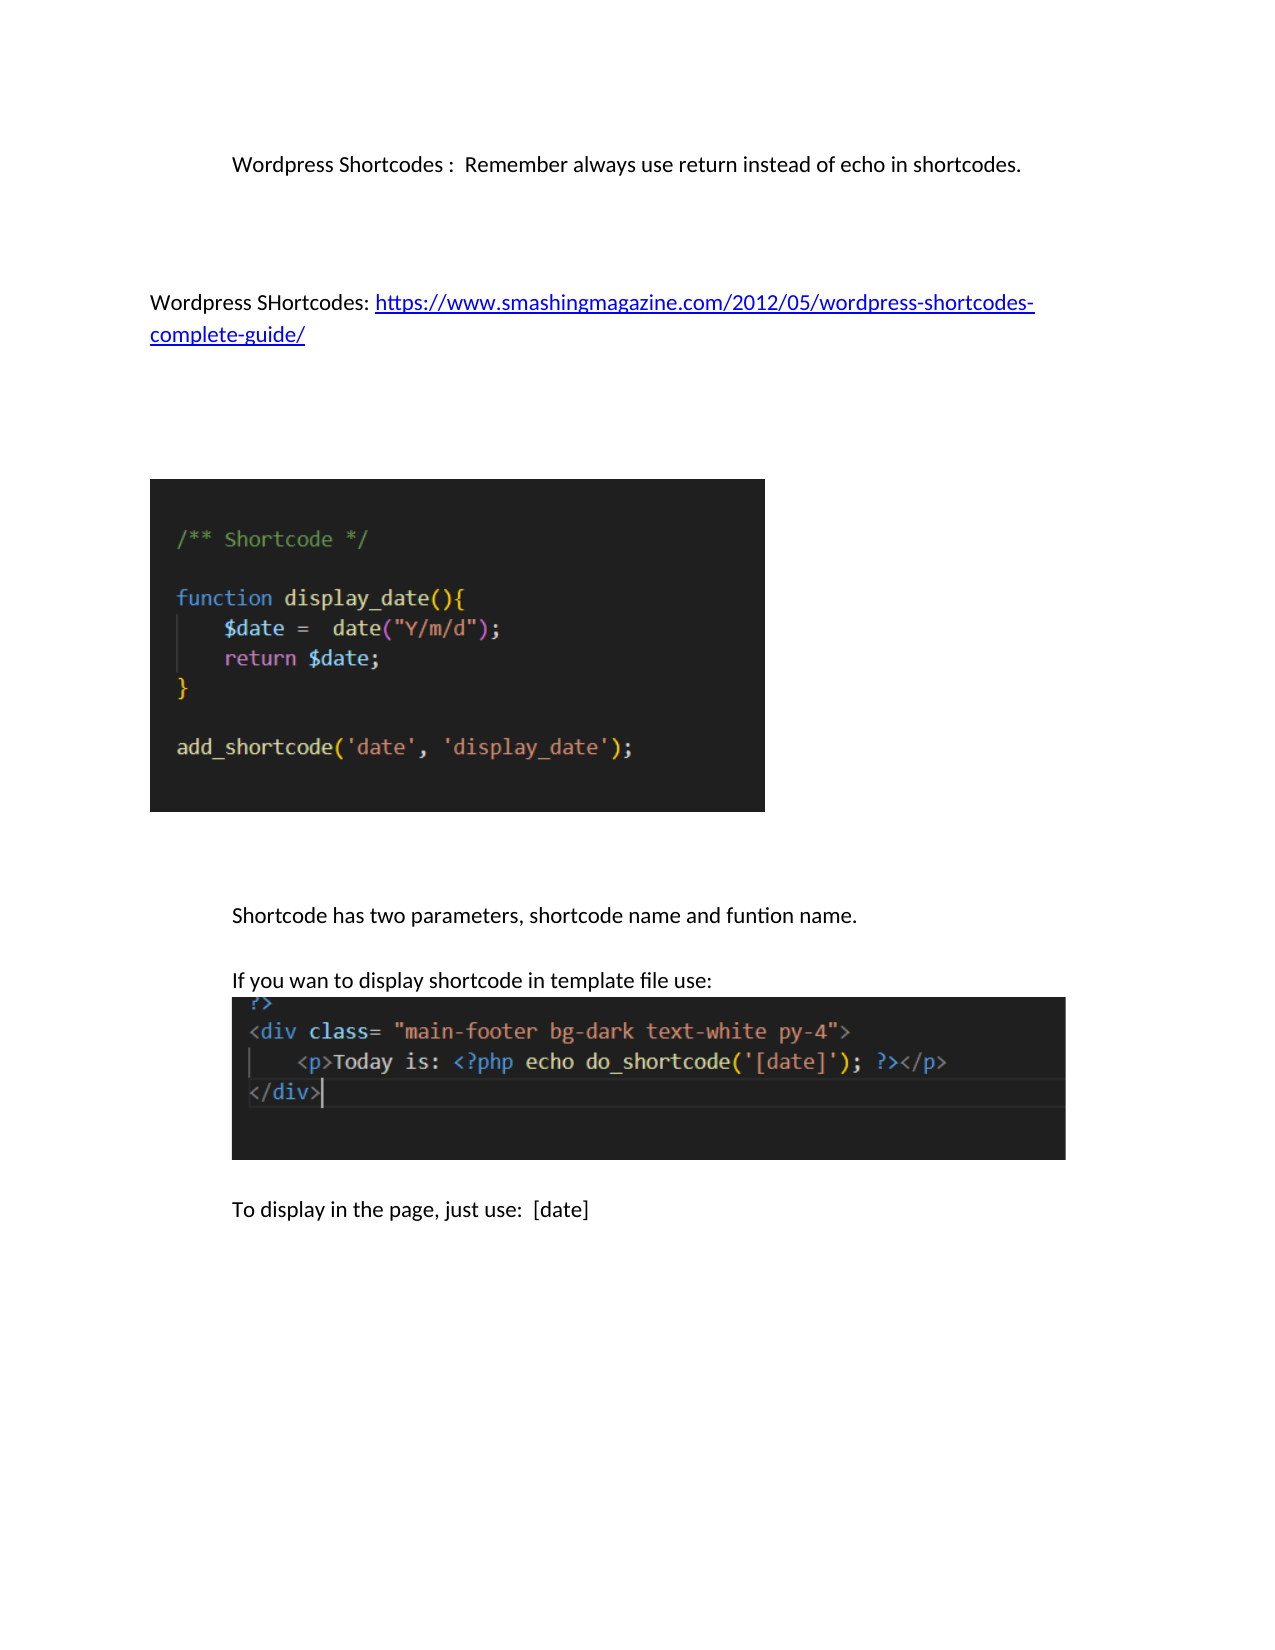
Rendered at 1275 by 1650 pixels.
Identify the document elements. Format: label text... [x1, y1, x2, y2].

picture [231, 997, 1066, 1160]
list To display in the page, just use: [date] [232, 1196, 1125, 1223]
picture [150, 479, 765, 812]
list Wordpress Shortcodes : Remember always use return instead of echo in shortcodes. [232, 150, 1125, 178]
list If you wan to display shortcode in template file use: [232, 966, 1125, 994]
text Wordpress SHortcodes: https://www.smashingmagazine.com/2012/05/wordpress-shortcodes-complete-guide/ [150, 288, 1125, 348]
list Shortcode has two parameters, shortcode name and funtion name. [232, 901, 1125, 929]
